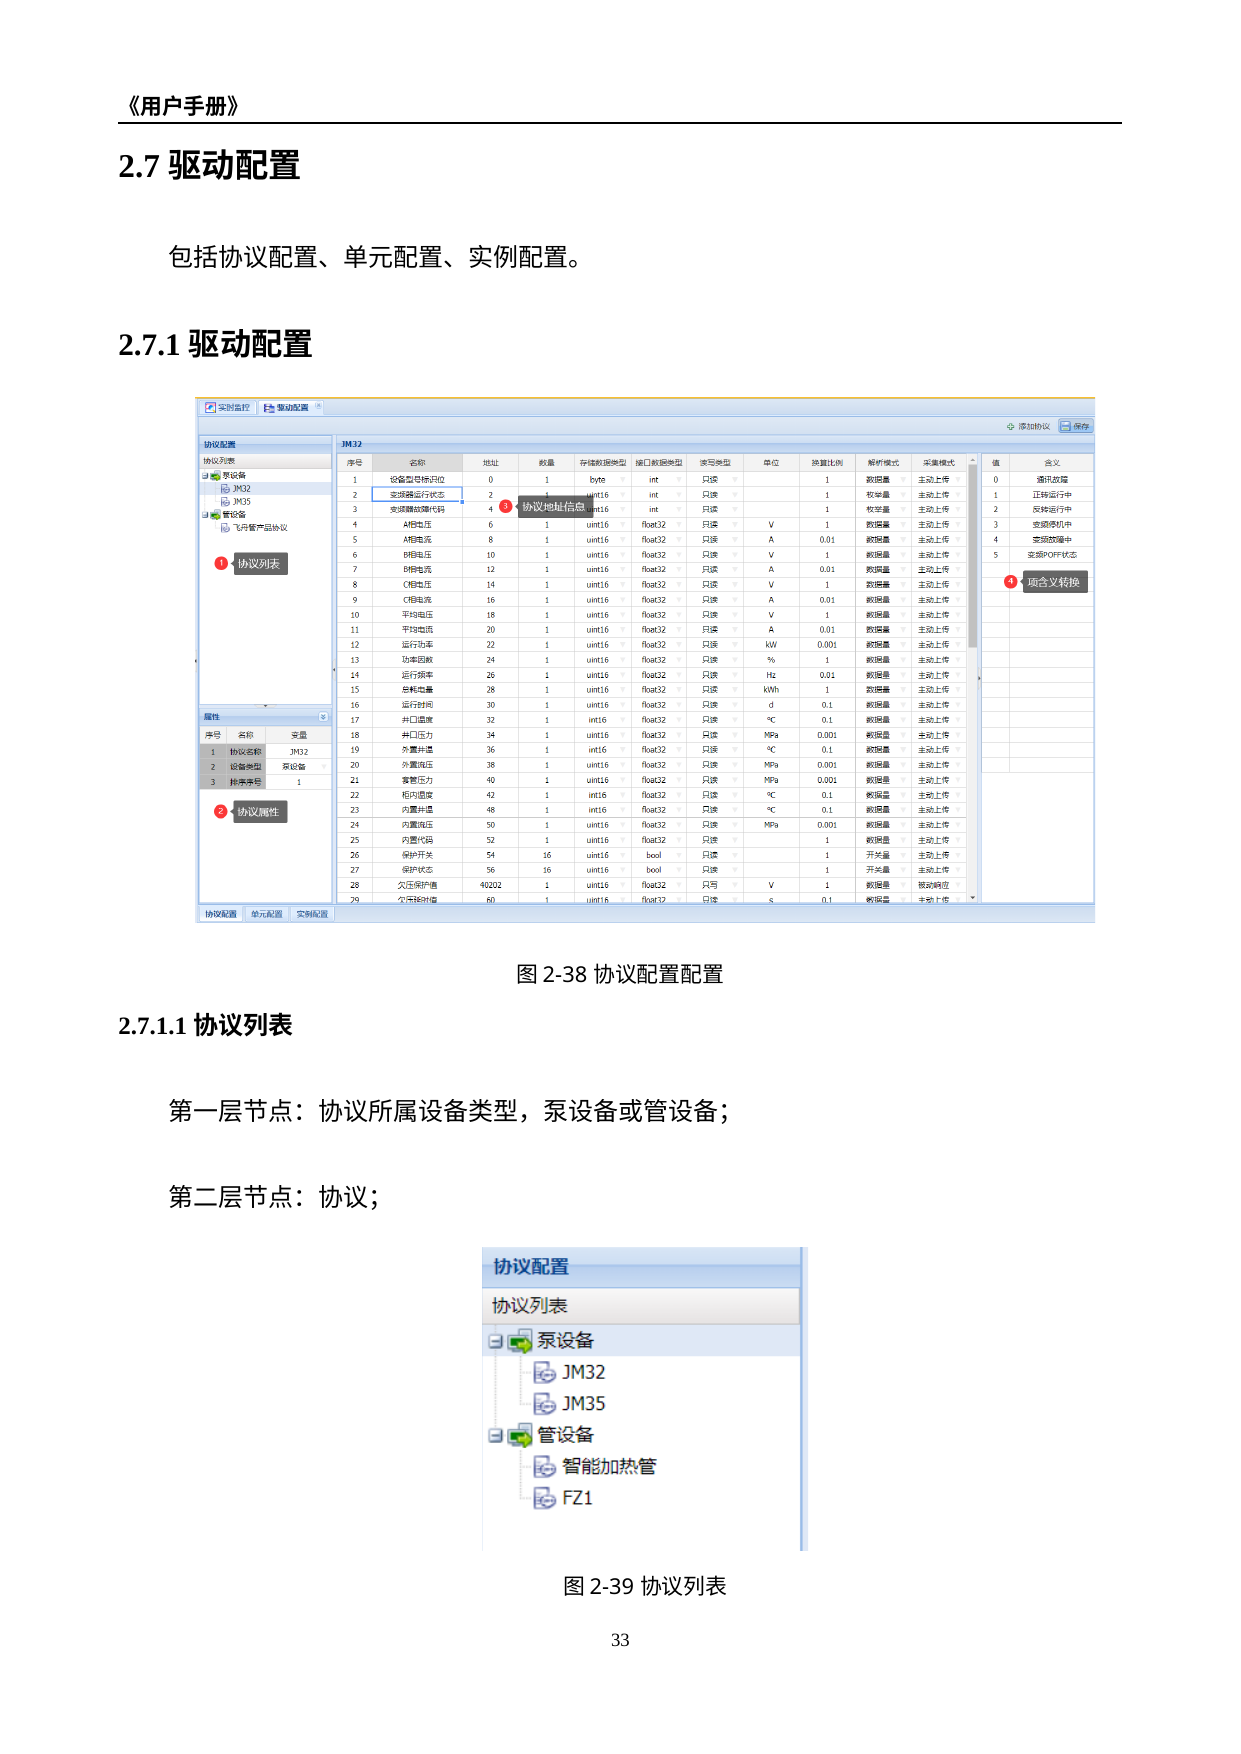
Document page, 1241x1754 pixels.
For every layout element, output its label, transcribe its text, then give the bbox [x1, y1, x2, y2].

picture [482, 1247, 809, 1551]
subtitle 2.7.1.1 协议列表 [118, 989, 1122, 1057]
subtitle 2.7.1 驱动配置 [118, 307, 1122, 375]
text 第一层节点：协议所属设备类型，泵设备或管设备； [118, 1076, 1122, 1143]
subtitle 2.7 驱动配置 [118, 129, 1122, 197]
text 图2-39 协议列表 [118, 1568, 1122, 1602]
text 包括协议配置、单元配置、实例配置。 [118, 221, 1122, 289]
picture [195, 397, 1096, 923]
text 图2-38 协议配置配置 [118, 956, 1122, 989]
text 第二层节点：协议； [118, 1162, 1122, 1229]
